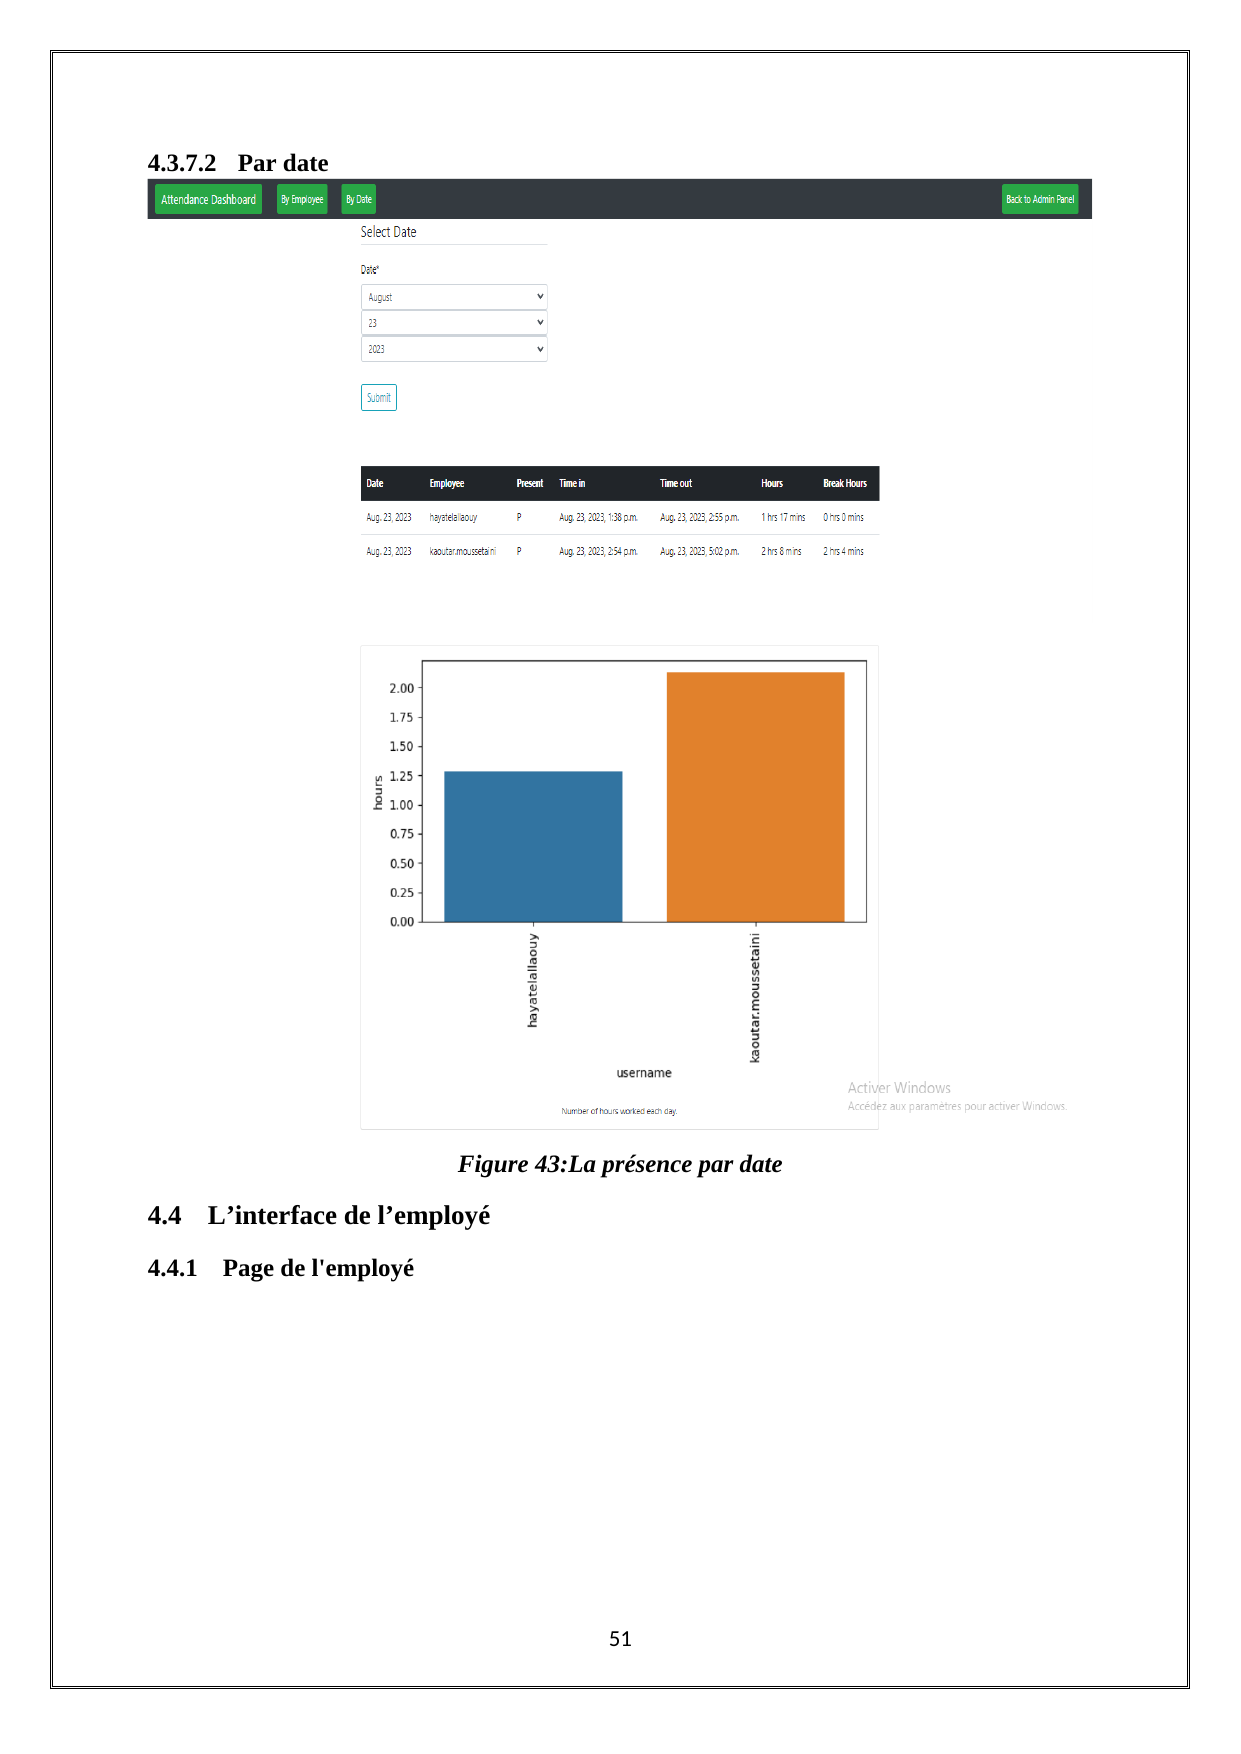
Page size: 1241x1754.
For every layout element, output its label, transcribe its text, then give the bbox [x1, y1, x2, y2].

subtitle Par date [148, 148, 1093, 176]
text Figure 43:La présence par date [148, 1149, 1093, 1178]
picture [147, 178, 1093, 623]
subtitle Page de l'employé [148, 1253, 1093, 1282]
picture [147, 641, 1092, 1131]
subtitle L’interface de l’employé [148, 1199, 1093, 1230]
